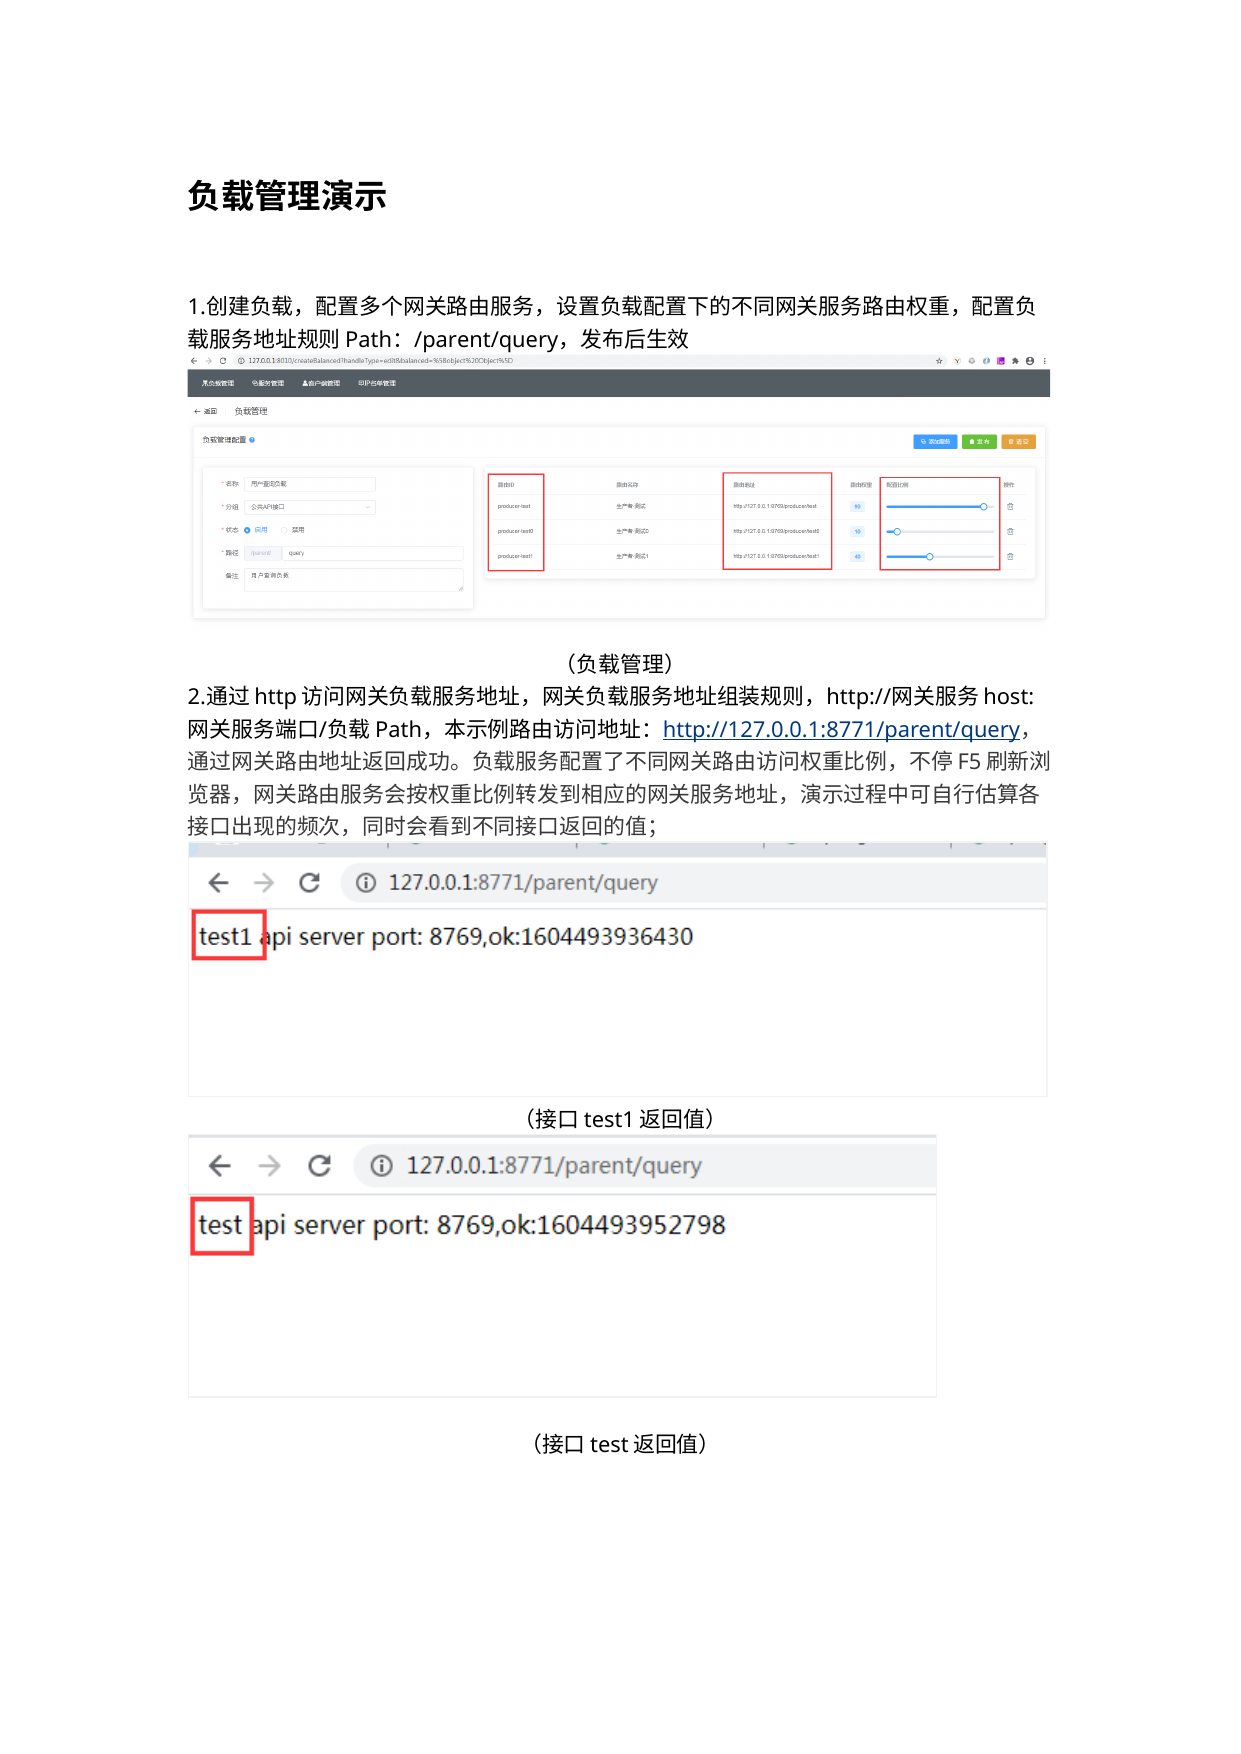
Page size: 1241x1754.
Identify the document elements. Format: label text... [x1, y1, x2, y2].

picture [189, 1135, 936, 1396]
text （接口test1返回值） [187, 1101, 1053, 1134]
picture [187, 353, 1051, 631]
picture [189, 843, 1046, 1096]
text （负载管理） [187, 646, 1053, 679]
text 1.创建负载，配置多个网关路由服务，设置负载配置下的不同网关服务路由权重，配置负载服务地址规则Path：/parent/query，发布后生效 [187, 289, 1053, 354]
text 2.通过http访问网关负载服务地址，网关负载服务地址组装规则，http://网关服务host:网关服务端口/负载Path，本示例路由访问地址：http://127.0.0.1:8771/parent/query，通过网关路由地址返回成功。负载服务配置了不同网关路由访问权重比例，不停F5刷新浏览器，网关路由服务会按权重比例转发到相应的网关服务地址，演示过程中可自行估算各接口出现的频次，同时会看到不同接口返回的值； [187, 679, 1053, 841]
subtitle 负载管理演示 [187, 162, 1053, 227]
text （接口test返回值） [187, 1426, 1053, 1459]
